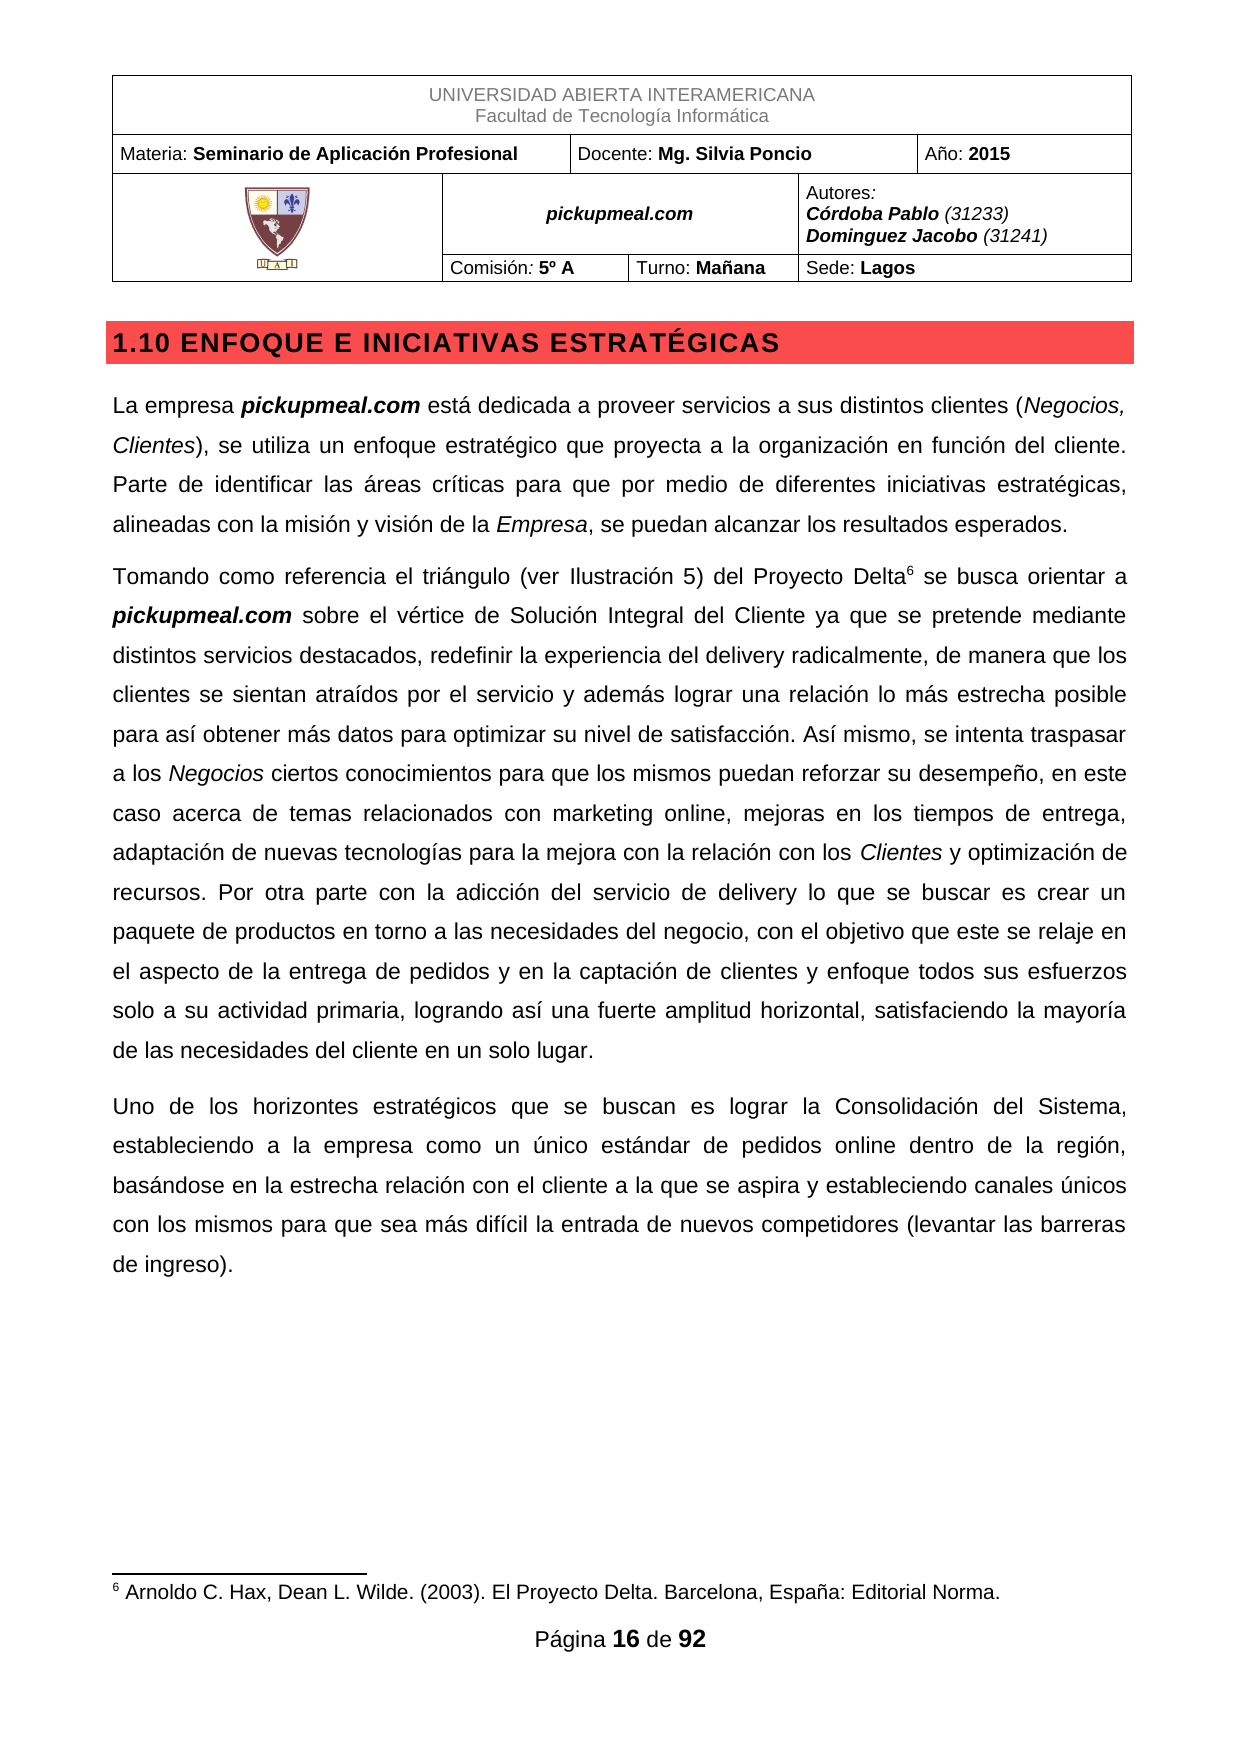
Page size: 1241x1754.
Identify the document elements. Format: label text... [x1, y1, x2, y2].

text Uno de los horizontes estratégicos que se buscan es lograr la Consolidación del Sistema, estableciendo a la empresa como un único estándar de pedidos online dentro de la región, basándose en la estrecha relación con el cliente a la que se aspira y estableciendo canales únicos con los mismos para que sea más difícil la entrada de nuevos competidores (levantar las barreras de ingreso). [112, 1093, 1128, 1277]
picture [230, 182, 325, 273]
subtitle 1.10 Enfoque e iniciativas estratégicas [113, 327, 1128, 358]
text La empresa pickupmeal.com está dedicada a proveer servicios a sus distintos clientes (Negocios, Clientes), se utiliza un enfoque estratégico que proyecta a la organización en función del cliente. Parte de identificar las áreas críticas para que por medio de diferentes iniciativas estratégicas, alineadas con la misión y visión de la Empresa, se puedan alcanzar los resultados esperados. [112, 392, 1128, 537]
text Tomando como referencia el triángulo (ver Ilustración 5) del Proyecto Delta se busca orientar a pickupmeal.com sobre el vértice de Solución Integral del Cliente ya que se pretende mediante distintos servicios destacados, redefinir la experiencia del delivery radicalmente, de manera que los clientes se sientan atraídos por el servicio y además lograr una relación lo más estrecha posible para así obtener más datos para optimizar su nivel de satisfacción. Así mismo, se intenta traspasar a los Negocios ciertos conocimientos para que los mismos puedan reforzar su desempeño, en este caso acerca de temas relacionados con marketing online, mejoras en los tiempos de entrega, adaptación de nuevas tecnologías para la mejora con la relación con los Clientes y optimización de recursos. Por otra parte con la adicción del servicio de delivery lo que se buscar es crear un paquete de productos en torno a las necesidades del negocio, con el objetivo que este se relaje en el aspecto de la entrega de pedidos y en la captación de clientes y enfoque todos sus esfuerzos solo a su actividad primaria, logrando así una fuerte amplitud horizontal, satisfaciendo la mayoría de las necesidades del cliente en un solo lugar. [112, 563, 1128, 1063]
